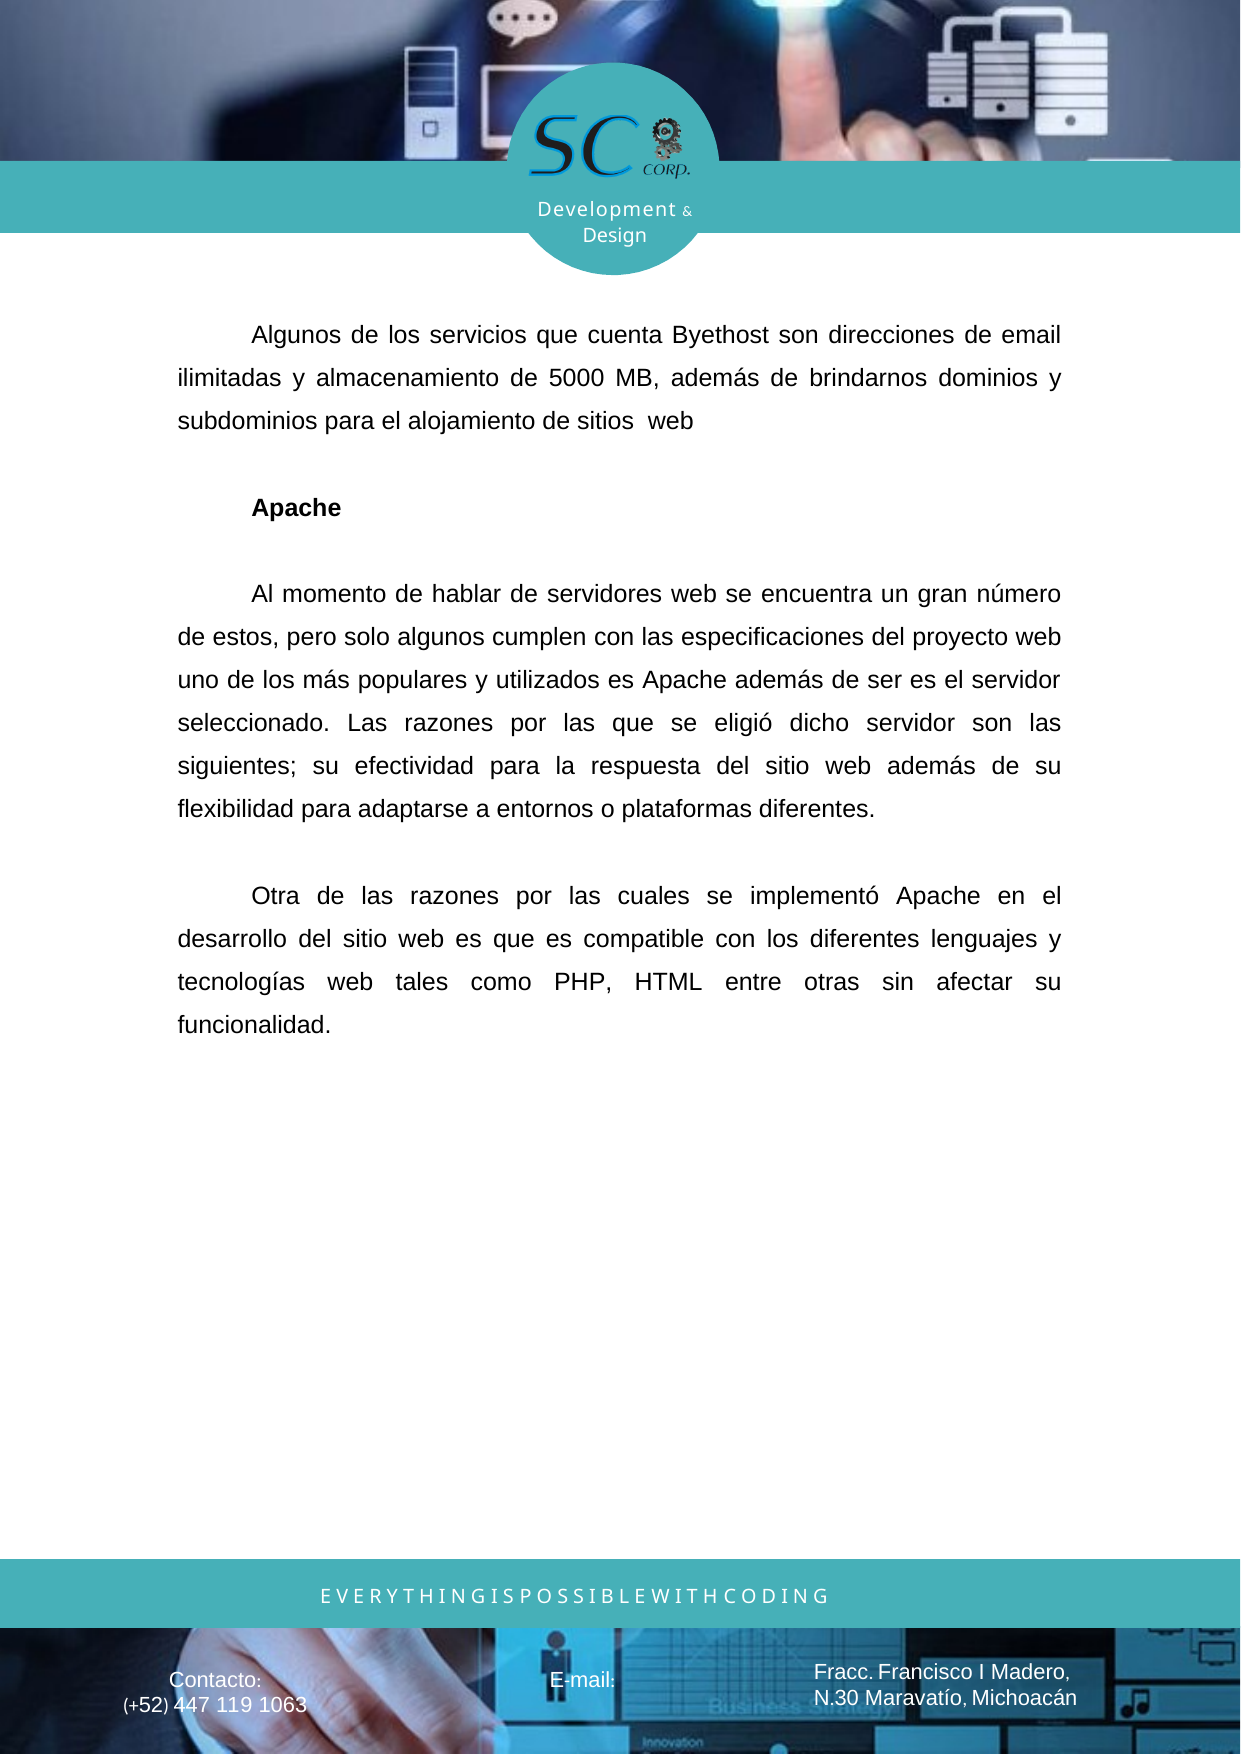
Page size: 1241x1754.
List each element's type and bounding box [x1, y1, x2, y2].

picture [528, 115, 562, 171]
picture [0, 0, 1241, 160]
picture [537, 120, 571, 169]
picture [528, 115, 690, 180]
picture [584, 120, 606, 172]
picture [0, 1628, 1241, 1754]
